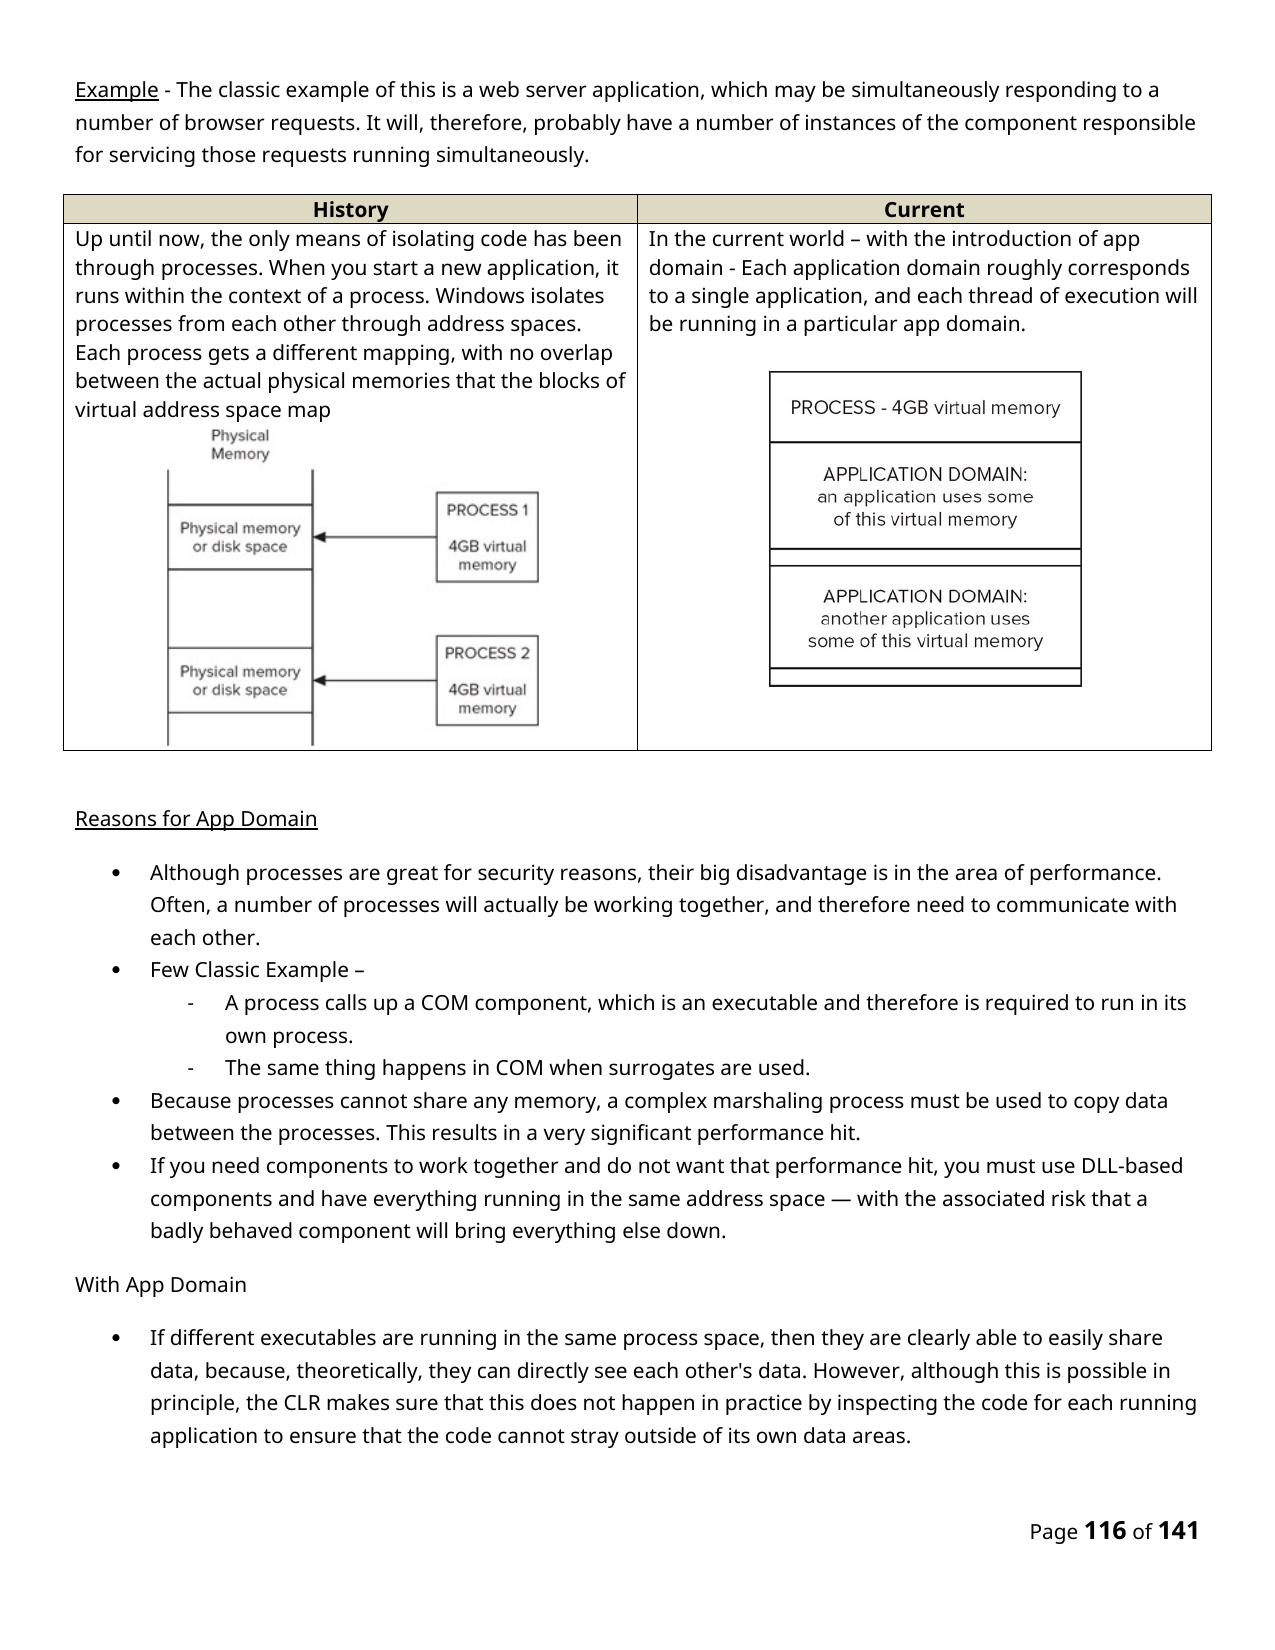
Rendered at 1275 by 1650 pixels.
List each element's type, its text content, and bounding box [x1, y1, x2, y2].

table_header Current [638, 195, 1211, 223]
list Because processes cannot share any memory, a complex marshaling process must be used to copy data between the processes. This results in a very significant performance hit. [112, 1086, 1200, 1147]
list The same thing happens in COM when surrogates are used. [187, 1053, 1200, 1082]
list A process calls up a COM component, which is an executable and therefore is required to run in its own process. [187, 988, 1200, 1049]
table_cell In the current world – with the introduction of app domain - Each application domain roughly corresponds to a single application, and each thread of execution will be running in a particular app domain. [638, 224, 1211, 750]
list Few Classic Example – [112, 956, 1200, 984]
list Although processes are great for security reasons, their big disadvantage is in the area of performance. Often, a number of processes will actually be working together, and therefore need to communicate with each other. [112, 858, 1200, 951]
list If different executables are running in the same process space, then they are clearly able to easily share data, because, theoretically, they can directly see each other's data. However, although this is possible in principle, the CLR makes sure that this does not happen in practice by inspecting the code for each running application to ensure that the code cannot stray outside of its own data areas. [112, 1323, 1200, 1449]
table_header History [64, 195, 637, 223]
list If you need components to work together and do not want that performance hit, you must use DLL-based components and have everything running in the same address space — with the associated risk that a badly behaved component will bring everything else down. [112, 1151, 1200, 1245]
picture [154, 423, 547, 750]
text Reasons for App Domain [75, 804, 1200, 833]
table_cell Up until now, the only means of isolating code has been through processes. When you start a new application, it runs within the context of a process. Windows isolates processes from each other through address spaces. Each process gets a different mapping, with no overlap between the actual physical memories that the blocks of virtual address space map [64, 224, 637, 750]
text With App Domain [75, 1270, 1200, 1298]
text Example - The classic example of this is a web server application, which may be simultaneously responding to a number of browser requests. It will, therefore, probably have a number of instances of the component responsible for servicing those requests running simultaneously. [75, 75, 1200, 169]
picture [764, 366, 1085, 689]
